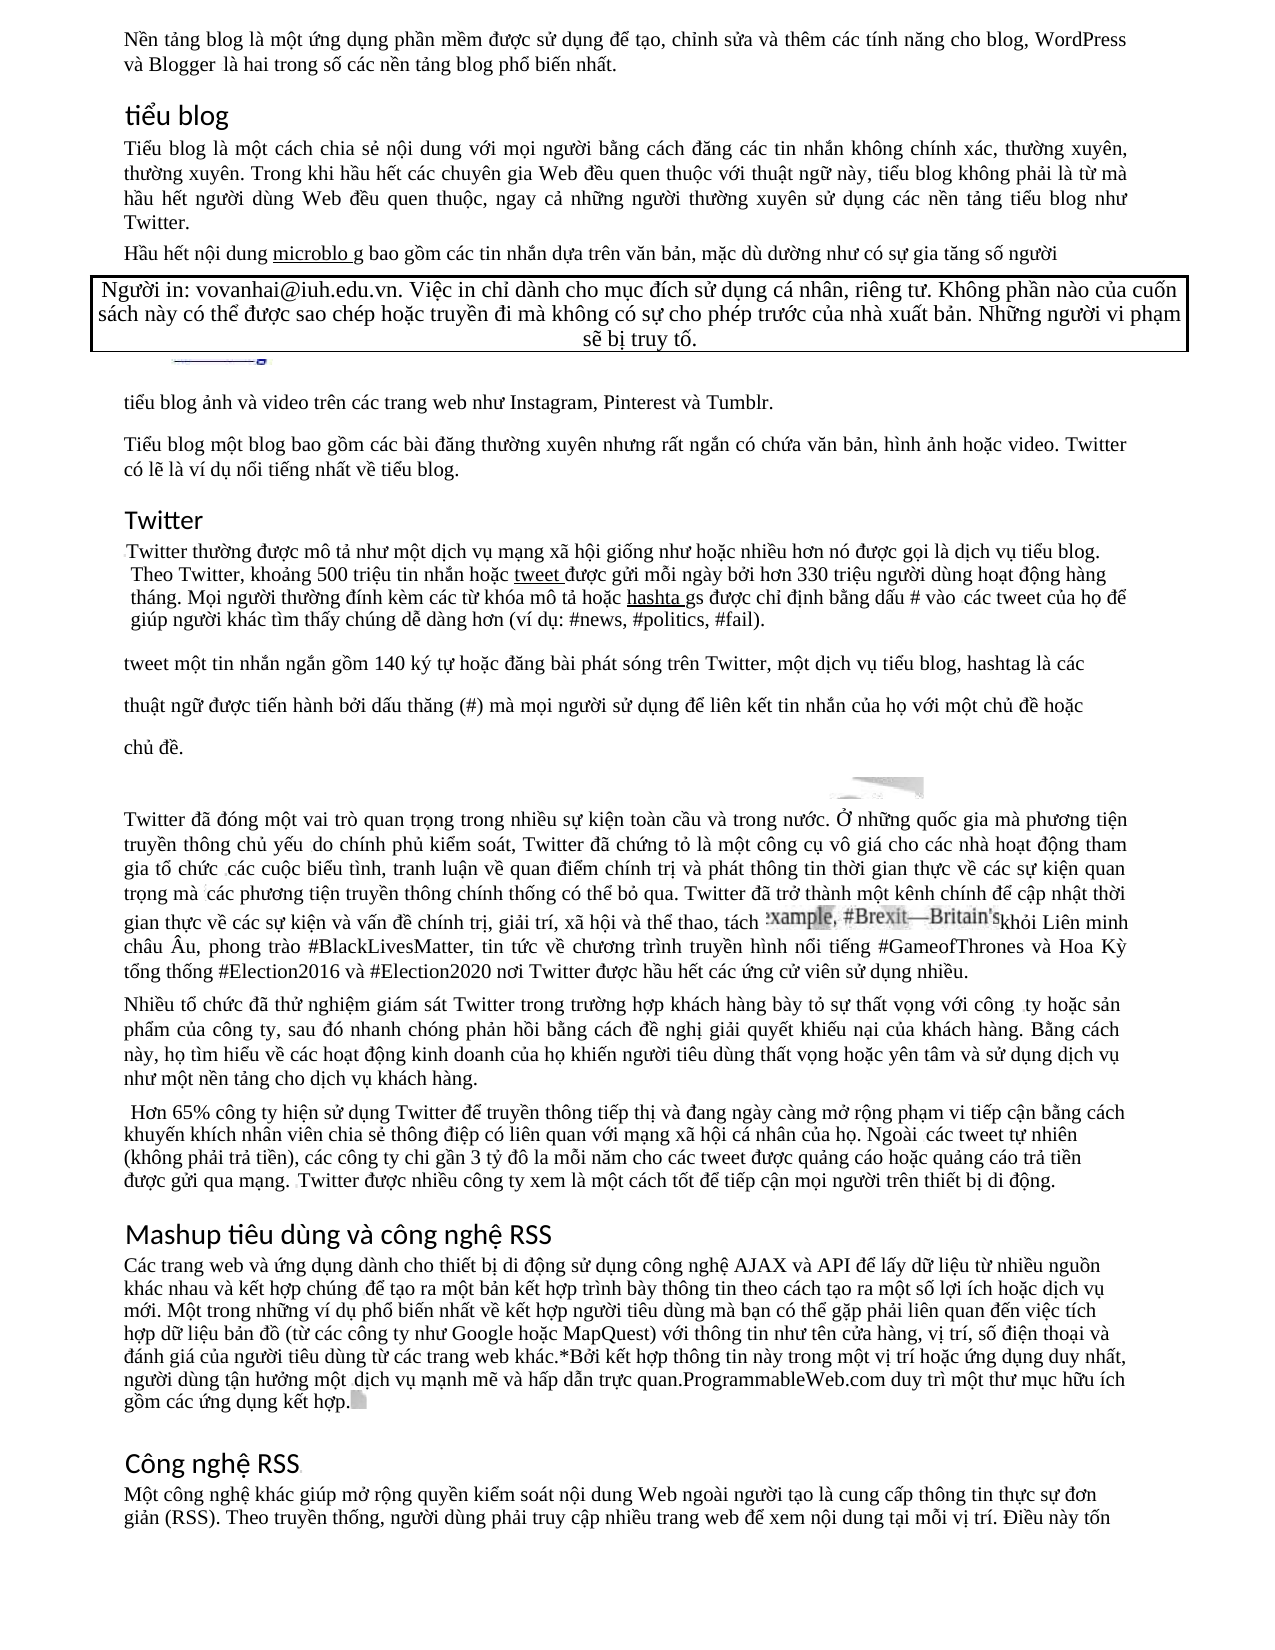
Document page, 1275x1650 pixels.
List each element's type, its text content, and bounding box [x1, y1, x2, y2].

picture [766, 905, 1000, 930]
text Nhiều tổ chức đã thử nghiệm giám sát Twitter trong trường hợp khách hàng bày tỏ sự thất vọng với công ty hoặc sản phẩm của công ty, sau đó nhanh chóng phản hồi bằng cách đề nghị giải quyết khiếu nại của khách hàng. Bằng cách này, họ tìm hiểu về các hoạt động kinh doanh của họ khiến người tiêu dùng thất vọng hoặc yên tâm và sử dụng dịch vụ như một nền tảng cho dịch vụ khách hàng. [123, 992, 1121, 1090]
text Nền tảng blog là một ứng dụng phần mềm được sử dụng để tạo, chỉnh sửa và thêm các tính năng cho blog, WordPress và Blogger là hai trong số các nền tảng blog phổ biến nhất. [123, 27, 1128, 76]
subtitle Twitter [124, 503, 788, 536]
picture [203, 884, 207, 901]
picture [309, 841, 313, 852]
subtitle Mashup tiêu dùng và công nghệ RSS [125, 1216, 1184, 1251]
text Người in: vovanhai@iuh.edu.vn. Việc in chỉ dành cho mục đích sử dụng cá nhân, riêng tư. Không phần nào của cuốn sách này có thể được sao chép hoặc truyền đi mà không có sự cho phép trước của nhà xuất bản. Những người vi phạm sẽ bị truy tố. [93, 278, 1186, 351]
text Tiểu blog là một cách chia sẻ nội dung với mọi người bằng cách đăng các tin nhắn không chính xác, thường xuyên, thường xuyên. Trong khi hầu hết các chuyên gia Web đều quen thuộc với thuật ngữ này, tiểu blog không phải là từ mà hầu hết người dùng Web đều quen thuộc, ngay cả những người thường xuyên sử dụng các nền tảng tiểu blog như Twitter. [123, 136, 1128, 234]
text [123, 1483, 1128, 1529]
text Twitter đã đóng một vai trò quan trọng trong nhiều sự kiện toàn cầu và trong nước. Ở những quốc gia mà phương tiện truyền thông chủ yếu do chính phủ kiểm soát, Twitter đã chứng tỏ là một công cụ vô giá cho các nhà hoạt động tham gia tổ chức các cuộc biểu tình, tranh luận về quan điểm chính trị và phát thông tin thời gian thực về các sự kiện quan trọng mà các phương tiện truyền thông chính thống có thể bỏ qua. Twitter đã trở thành một kênh chính để cập nhật thời gian thực về các sự kiện và vấn đề chính trị, giải trí, xã hội và thể thao, tách khỏi Liên minh châu Âu, phong trào #BlackLivesMatter, tin tức về chương trình truyền hình nổi tiếng #GameofThrones và Hoa Kỳ tổng thống #Election2016 và #Election2020 nơi Twitter được hầu hết các ứng cử viên sử dụng nhiều. [123, 807, 1128, 983]
text Hầu hết nội dung microblo g bao gồm các tin nhắn dựa trên văn bản, mặc dù dường như có sự gia tăng số người [123, 241, 1128, 265]
picture [171, 359, 273, 365]
picture [350, 1390, 367, 1409]
text Twitter thường được mô tả như một dịch vụ mạng xã hội giống như hoặc nhiều hơn nó được gọi là dịch vụ tiểu blog. Theo Twitter, khoảng 500 triệu tin nhắn hoặc tweet được gửi mỗi ngày bởi hơn 330 triệu người dùng hoạt động hàng tháng. Mọi người thường đính kèm các từ khóa mô tả hoặc hashta gs được chỉ định bằng dấu # vào các tweet của họ để giúp người khác tìm thấy chúng dễ dàng hơn (ví dụ: #news, #politics, #fail). [123, 538, 1128, 630]
text tweet một tin nhắn ngắn gồm 140 ký tự hoặc đăng bài phát sóng trên Twitter, một dịch vụ tiểu blog, hashtag là các thuật ngữ được tiến hành bởi dấu thăng (#) mà mọi người sử dụng để liên kết tin nhắn của họ với một chủ đề hoặc chủ đề. [123, 651, 1086, 759]
text tiểu blog ảnh và video trên các trang web như Instagram, Pinterest và Tumblr. [123, 390, 1128, 414]
text Hơn 65% công ty hiện sử dụng Twitter để truyền thông tiếp thị và đang ngày càng mở rộng phạm vi tiếp cận bằng cách khuyến khích nhân viên chia sẻ thông điệp có liên quan với mạng xã hội cá nhân của họ. Ngoài các tweet tự nhiên (không phải trả tiền), các công ty chi gần 3 tỷ đô la mỗi năm cho các tweet được quảng cáo hoặc quảng cáo trả tiền được gửi qua mạng. Twitter được nhiều công ty xem là một cách tốt để tiếp cận mọi người trên thiết bị di động. [123, 1101, 1128, 1192]
text Các trang web và ứng dụng dành cho thiết bị di động sử dụng công nghệ AJAX và API để lấy dữ liệu từ nhiều nguồn khác nhau và kết hợp chúng để tạo ra một bản kết hợp trình bày thông tin theo cách tạo ra một số lợi ích hoặc dịch vụ mới. Một trong những ví dụ phổ biến nhất về kết hợp người tiêu dùng mà bạn có thể gặp phải liên quan đến việc tích hợp dữ liệu bản đồ (từ các công ty như Google hoặc MapQuest) với thông tin như tên cửa hàng, vị trí, số điện thoại và đánh giá của người tiêu dùng từ các trang web khác.*Bởi kết hợp thông tin này trong một vị trí hoặc ứng dụng duy nhất, người dùng tận hưởng một dịch vụ mạnh mẽ và hấp dẫn trực quan.ProgrammableWeb.com duy trì một thư mục hữu ích gồm các ứng dụng kết hợp. [123, 1254, 1128, 1413]
text Tiểu blog một blog bao gồm các bài đăng thường xuyên nhưng rất ngắn có chứa văn bản, hình ảnh hoặc video. Twitter có lẽ là ví dụ nổi tiếng nhất về tiểu blog. [123, 432, 1128, 481]
subtitle tiểu blog [125, 97, 1184, 133]
picture [829, 777, 924, 799]
subtitle Công nghệ RSS [125, 1445, 1184, 1480]
